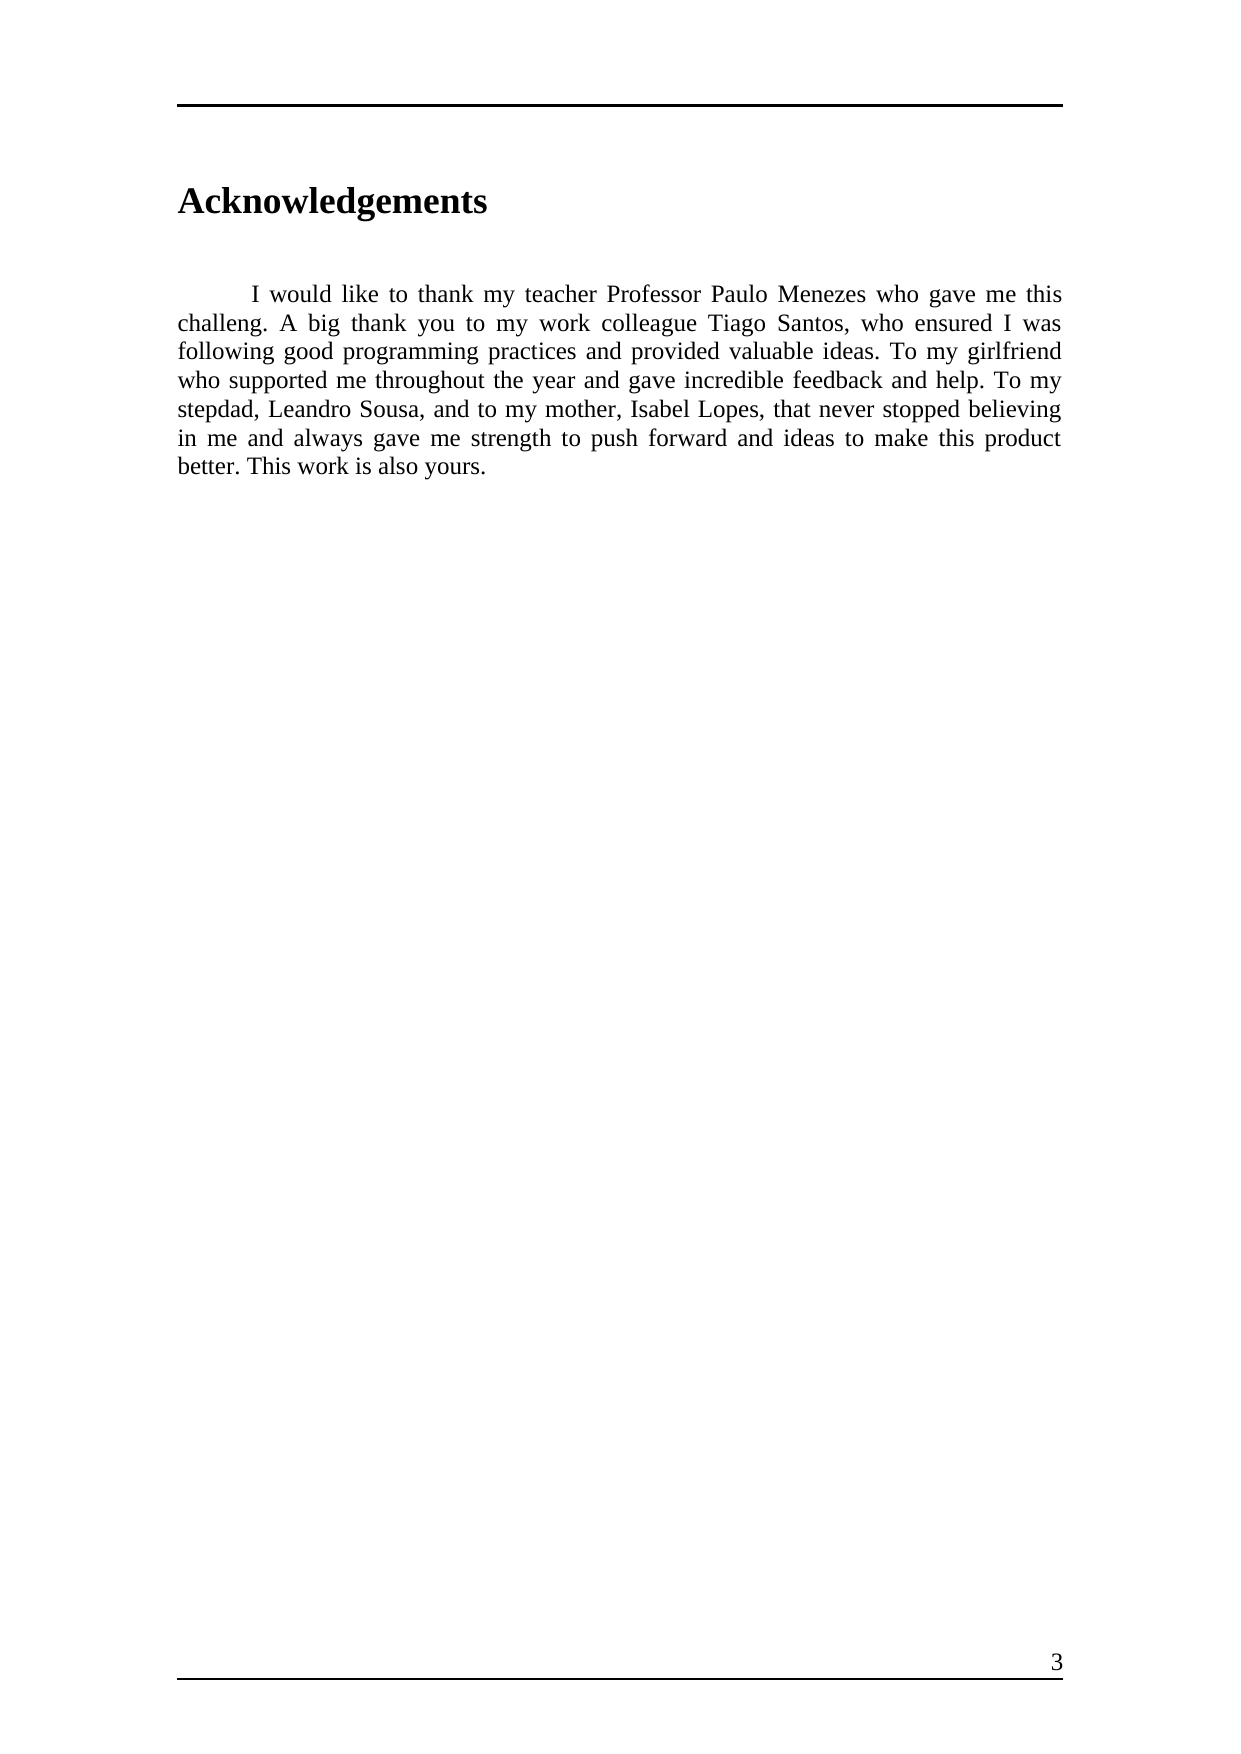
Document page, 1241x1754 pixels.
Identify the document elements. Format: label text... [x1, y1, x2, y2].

text I would like to thank my teacher Professor Paulo Menezes who gave me this challeng. A big thank you to my work colleague Tiago Santos, who ensured I was following good programming practices and provided valuable ideas. To my girlfriend who supported me throughout the year and gave incredible feedback and help. To my stepdad, Leandro Sousa, and to my mother, Isabel Lopes, that never stopped believing in me and always gave me strength to push forward and ideas to make this product better. This work is also yours. [177, 279, 1063, 480]
text Acknowledgements [177, 178, 1063, 221]
